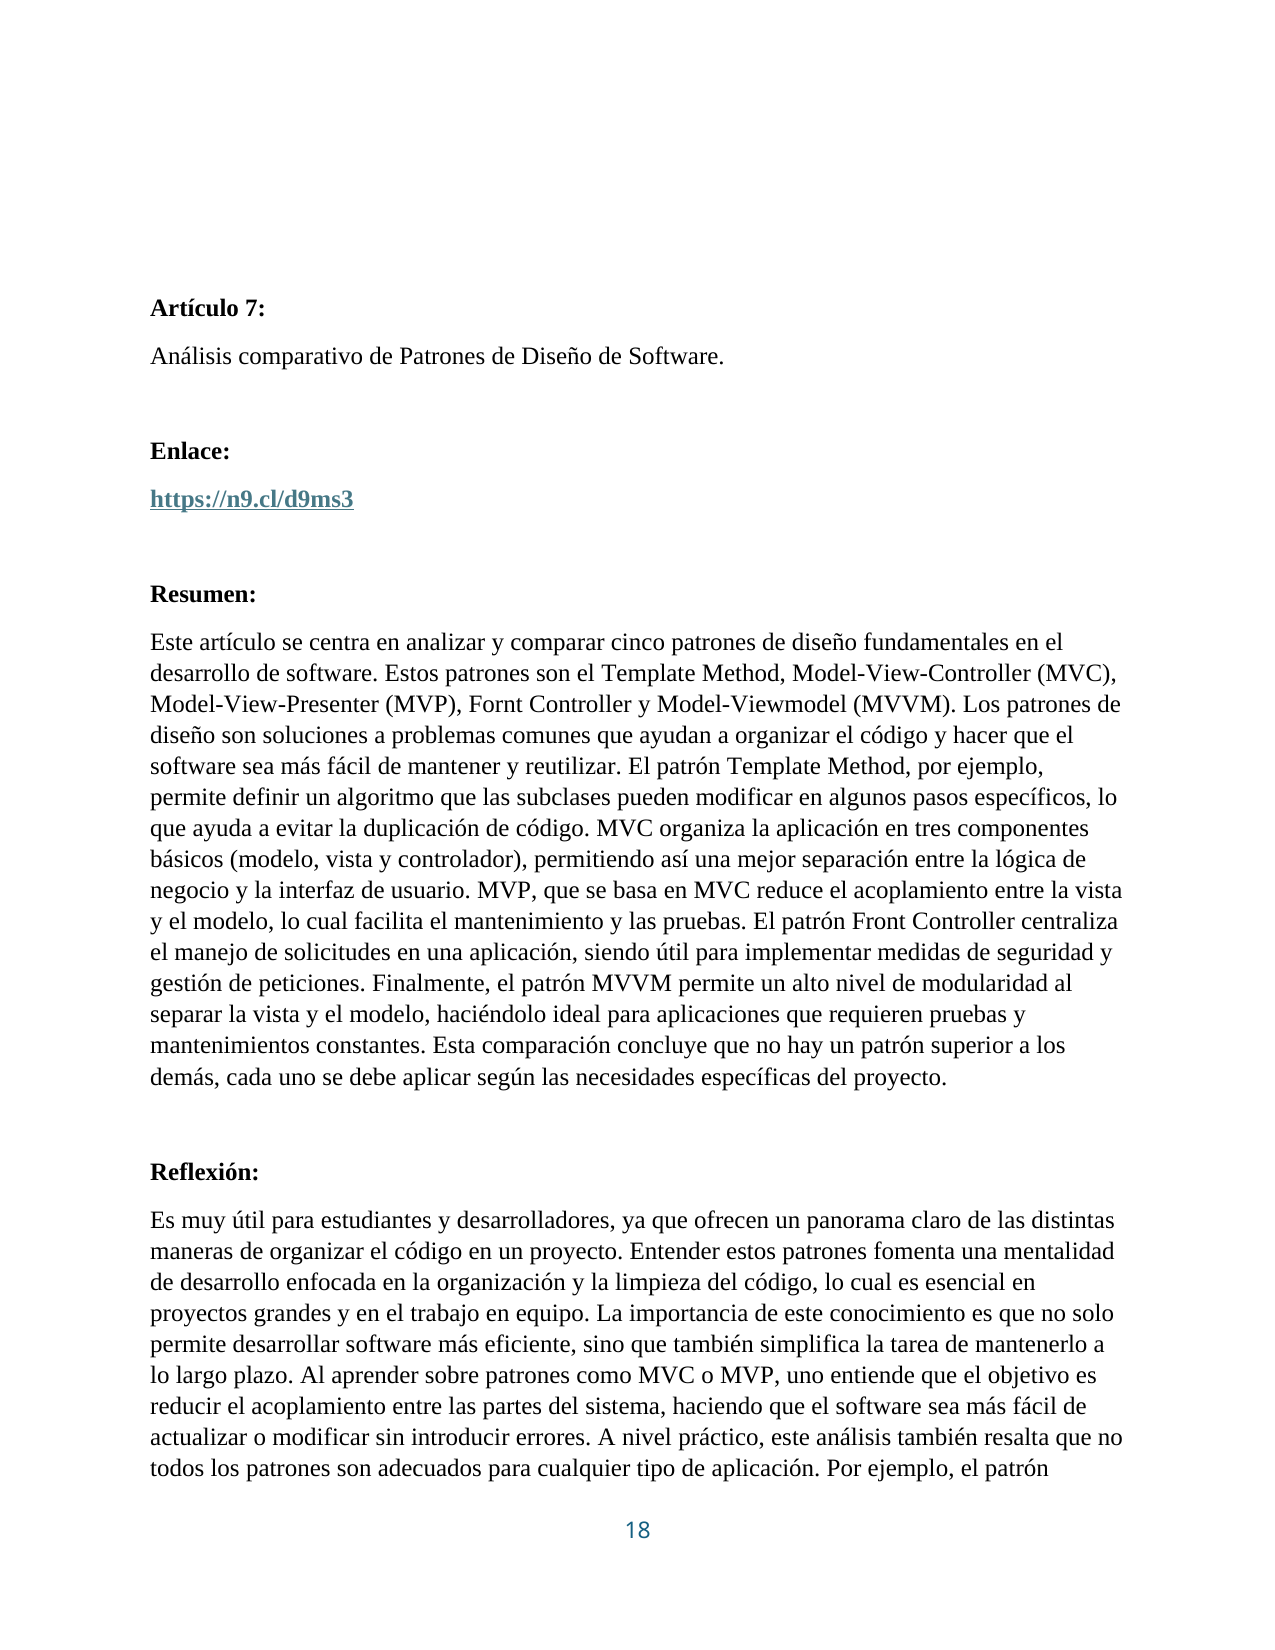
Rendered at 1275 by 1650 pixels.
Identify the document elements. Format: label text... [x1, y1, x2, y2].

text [150, 1205, 1125, 1482]
text Enlace: [150, 436, 1125, 465]
text Análisis comparativo de Patrones de Diseño de Software. [150, 341, 1125, 369]
text Reflexión: [150, 1157, 1125, 1186]
text https://n9.cl/d9ms3 [150, 484, 1125, 513]
text Este artículo se centra en analizar y comparar cinco patrones de diseño fundamentales en el desarrollo de software. Estos patrones son el Template Method, Model-View-Controller (MVC), Model-View-Presenter (MVP), Fornt Controller y Model-Viewmodel (MVVM). Los patrones de diseño son soluciones a problemas comunes que ayudan a organizar el código y hacer que el software sea más fácil de mantener y reutilizar. El patrón Template Method, por ejemplo, permite definir un algoritmo que las subclases pueden modificar en algunos pasos específicos, lo que ayuda a evitar la duplicación de código. MVC organiza la aplicación en tres componentes básicos (modelo, vista y controlador), permitiendo así una mejor separación entre la lógica de negocio y la interfaz de usuario. MVP, que se basa en MVC reduce el acoplamiento entre la vista y el modelo, lo cual facilita el mantenimiento y las pruebas. El patrón Front Controller centraliza el manejo de solicitudes en una aplicación, siendo útil para implementar medidas de seguridad y gestión de peticiones. Finalmente, el patrón MVVM permite un alto nivel de modularidad al separar la vista y el modelo, haciéndolo ideal para aplicaciones que requieren pruebas y mantenimientos constantes. Esta comparación concluye que no hay un patrón superior a los demás, cada uno se debe aplicar según las necesidades específicas del proyecto. [150, 627, 1125, 1090]
text Artículo 7: [150, 293, 1125, 322]
text Resumen: [150, 579, 1125, 608]
